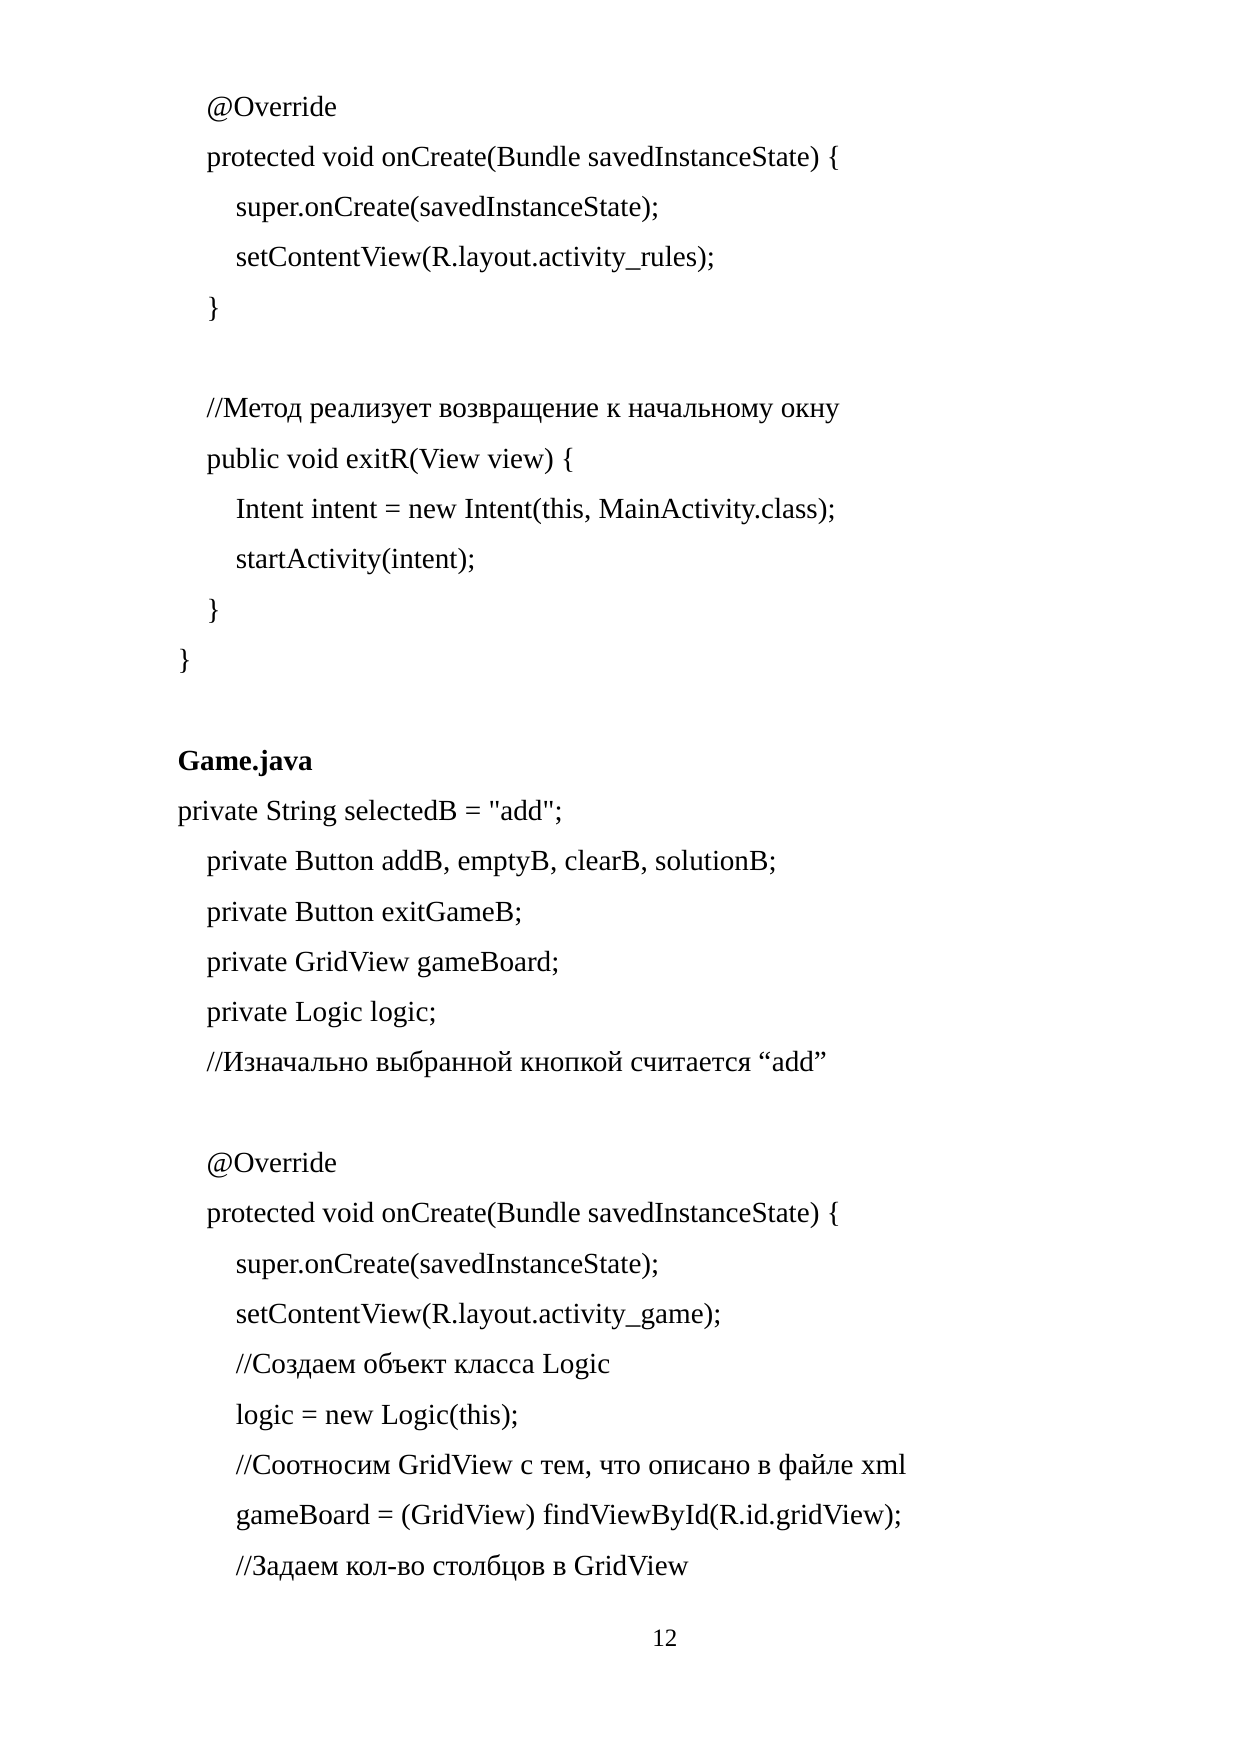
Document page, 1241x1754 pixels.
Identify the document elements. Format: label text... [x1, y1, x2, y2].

text Game.java [177, 743, 1152, 776]
text //Задаем кол-во столбцов в GridView [177, 1548, 1152, 1581]
text private Logic logic; [177, 994, 1152, 1028]
text logic = new Logic(this); [177, 1397, 1152, 1430]
text Intent intent = new Intent(this, MainActivity.class); [177, 491, 1152, 525]
text protected void onCreate(Bundle savedInstanceState) { [177, 139, 1152, 172]
text protected void onCreate(Bundle savedInstanceState) { [177, 1196, 1152, 1229]
text private GridView gameBoard; [177, 944, 1152, 977]
text //Соотносим GridView с тем, что описано в файле xml [177, 1447, 1152, 1481]
text private Button addB, emptyB, clearB, solutionB; [177, 843, 1152, 877]
text @Override [177, 1145, 1152, 1179]
text public void exitR(View view) { [177, 441, 1152, 474]
text setContentView(R.layout.activity_game); [177, 1296, 1152, 1330]
text setContentView(R.layout.activity_rules); [177, 239, 1152, 273]
text } [177, 290, 1152, 323]
text //Изначально выбранной кнопкой считается “add” [177, 1044, 1152, 1078]
text private String selectedB = "add"; [177, 793, 1152, 827]
text //Создаем объект класса Logic [177, 1346, 1152, 1380]
text startActivity(intent); [177, 541, 1152, 575]
text private Button exitGameB; [177, 894, 1152, 927]
text gameBoard = (GridView) findViewById(R.id.gridView); [177, 1497, 1152, 1531]
text } [177, 642, 1152, 676]
text //Метод реализует возвращение к начальному окну [177, 391, 1152, 424]
text super.onCreate(savedInstanceState); [177, 1246, 1152, 1279]
text @Override [177, 89, 1152, 122]
text } [177, 592, 1152, 625]
text super.onCreate(savedInstanceState); [177, 189, 1152, 223]
